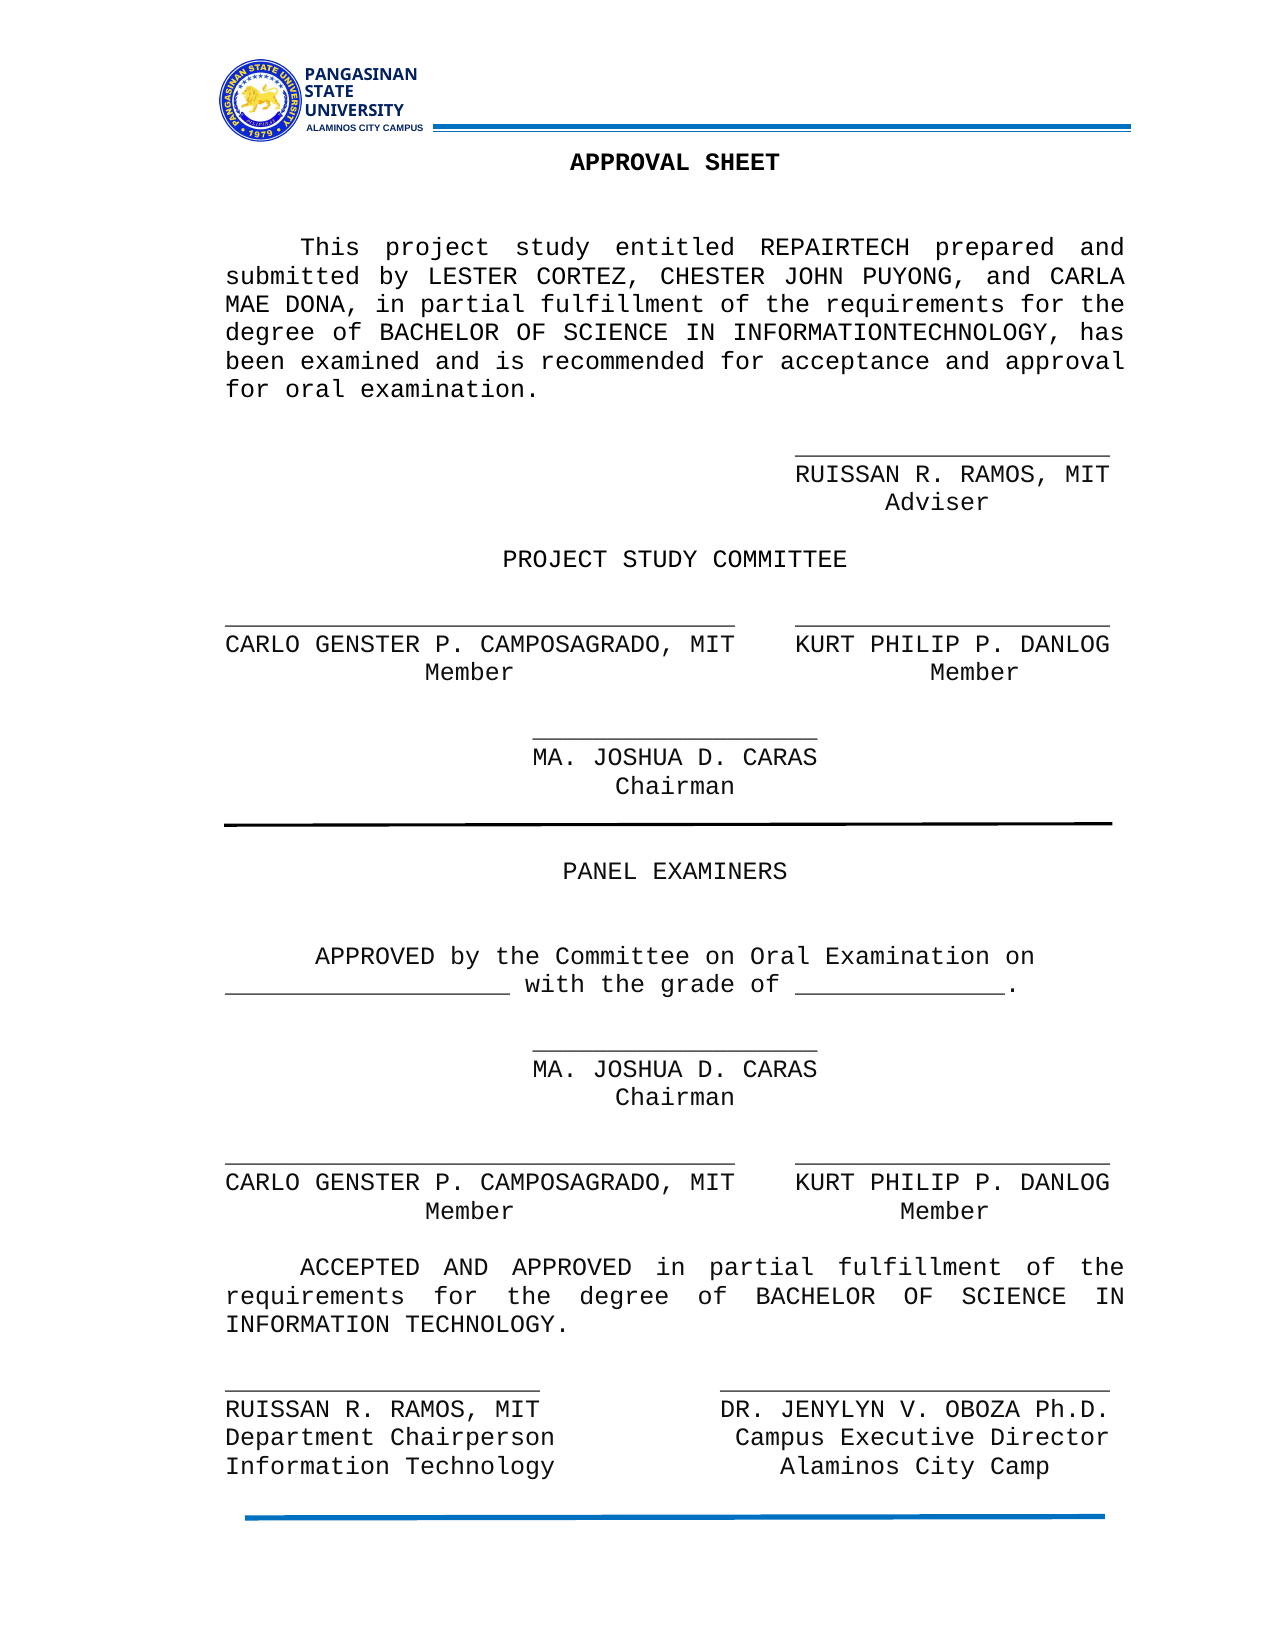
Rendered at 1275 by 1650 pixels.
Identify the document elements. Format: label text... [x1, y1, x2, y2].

text APPROVAL SHEET [225, 150, 1125, 178]
text _____________________ [225, 433, 1125, 462]
text PANEL EXAMINERS [225, 858, 1125, 887]
text MA. JOSHUA D. CARAS [225, 745, 1125, 773]
text __________________________________ _____________________ [225, 1142, 1125, 1170]
text _____________________ __________________________ [225, 1368, 1125, 1397]
text RUISSAN R. RAMOS, MIT DR. JENYLYN V. OBOZA Ph.D. [225, 1397, 1125, 1425]
text Chairman [225, 1085, 1125, 1113]
text APPROVED by the Committee on Oral Examination on [225, 943, 1125, 972]
text MA. JOSHUA D. CARAS [225, 1057, 1125, 1085]
text ___________________ [225, 717, 1125, 745]
text Member Member [225, 660, 1125, 688]
text This project study entitled REPAIRTECH prepared and submitted by LESTER CORTEZ, CHESTER JOHN PUYONG, and CARLA MAE DONA, in partial fulfillment of the requirements for the degree of BACHELOR OF SCIENCE IN INFORMATIONTECHNOLOGY, has been examined and is recommended for acceptance and approval for oral examination. [225, 235, 1125, 405]
picture [219, 59, 302, 142]
text Adviser [225, 490, 1125, 518]
text Member Member [300, 1198, 1125, 1227]
text RUISSAN R. RAMOS, MIT [225, 462, 1125, 490]
text CARLO GENSTER P. CAMPOSAGRADO, MIT KURT PHILIP P. DANLOG [225, 1170, 1125, 1198]
text CARLO GENSTER P. CAMPOSAGRADO, MIT KURT PHILIP P. DANLOG [225, 632, 1125, 660]
text Chairman [225, 773, 1125, 802]
text ACCEPTED AND APPROVED in partial fulfillment of the requirements for the degree of BACHELOR OF SCIENCE IN INFORMATION TECHNOLOGY. [225, 1255, 1125, 1340]
text Information Technology Alaminos City Camp [225, 1453, 1125, 1482]
text PROJECT STUDY COMMITTEE [225, 547, 1125, 575]
text ___________________ with the grade of ______________. [225, 972, 1125, 1000]
text __________________________________ _____________________ [225, 603, 1125, 632]
text ___________________ [225, 1028, 1125, 1057]
text Department Chairperson Campus Executive Director [225, 1425, 1125, 1453]
